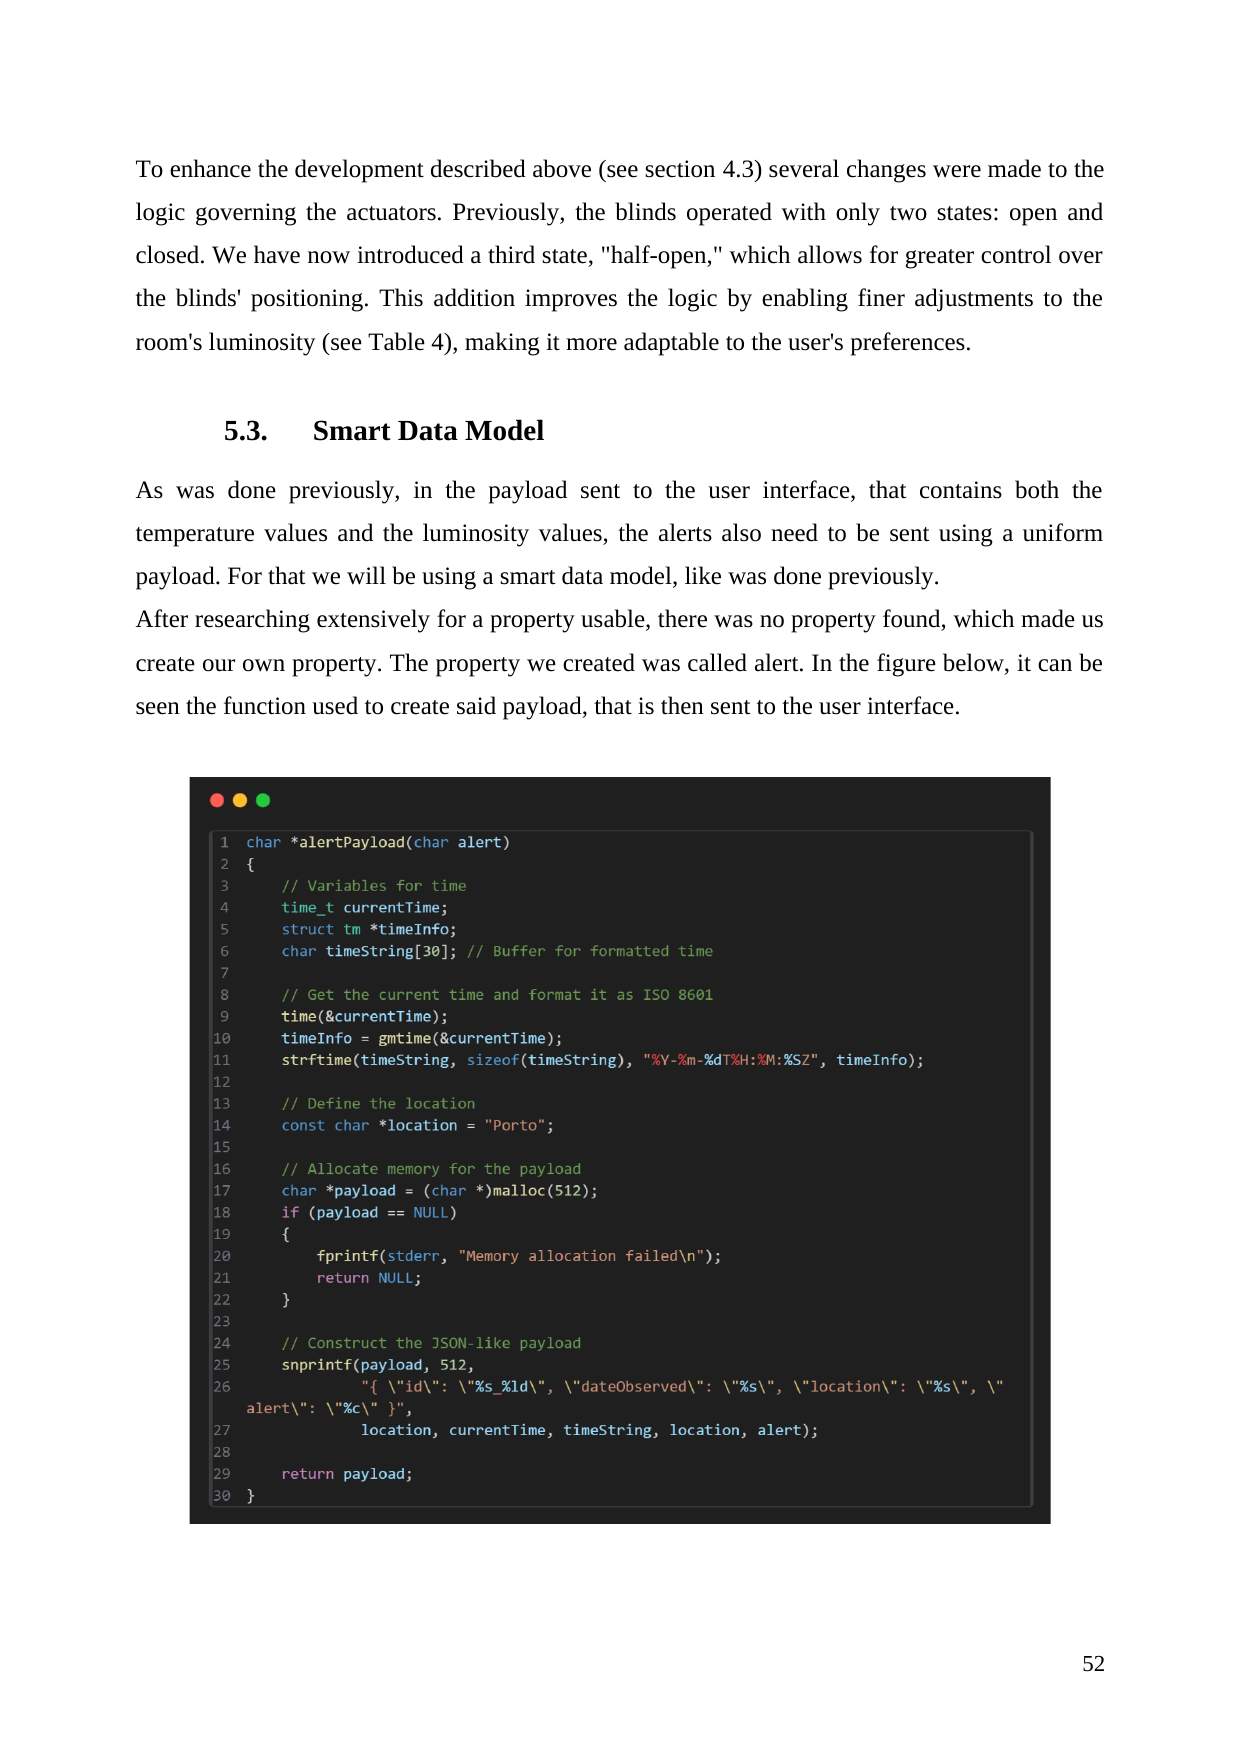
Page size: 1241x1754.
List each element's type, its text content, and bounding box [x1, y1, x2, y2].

text As was done previously, in the payload sent to the user interface, that contains both the temperature values and the luminosity values, the alerts also need to be sent using a uniform payload. For that we will be using a smart data model, like was done previously. [135, 475, 1105, 590]
text To enhance the development described above (see section 4.3) several changes were made to the logic governing the actuators. Previously, the blinds operated with only two states: open and closed. We have now introduced a third state, "half-open," which allows for greater control over the blinds' positioning. This addition improves the logic by enabling finer adjustments to the room's luminosity (see Table 4), making it more adaptable to the user's preferences. [135, 154, 1105, 355]
picture [189, 777, 1051, 1524]
text After researching extensively for a property usable, there was no property found, which made us create our own property. The property we created was called alert. In the figure below, it can be seen the function used to create said payload, that is then sent to the user interface. [135, 604, 1105, 719]
subtitle Smart Data Model [224, 413, 1105, 446]
